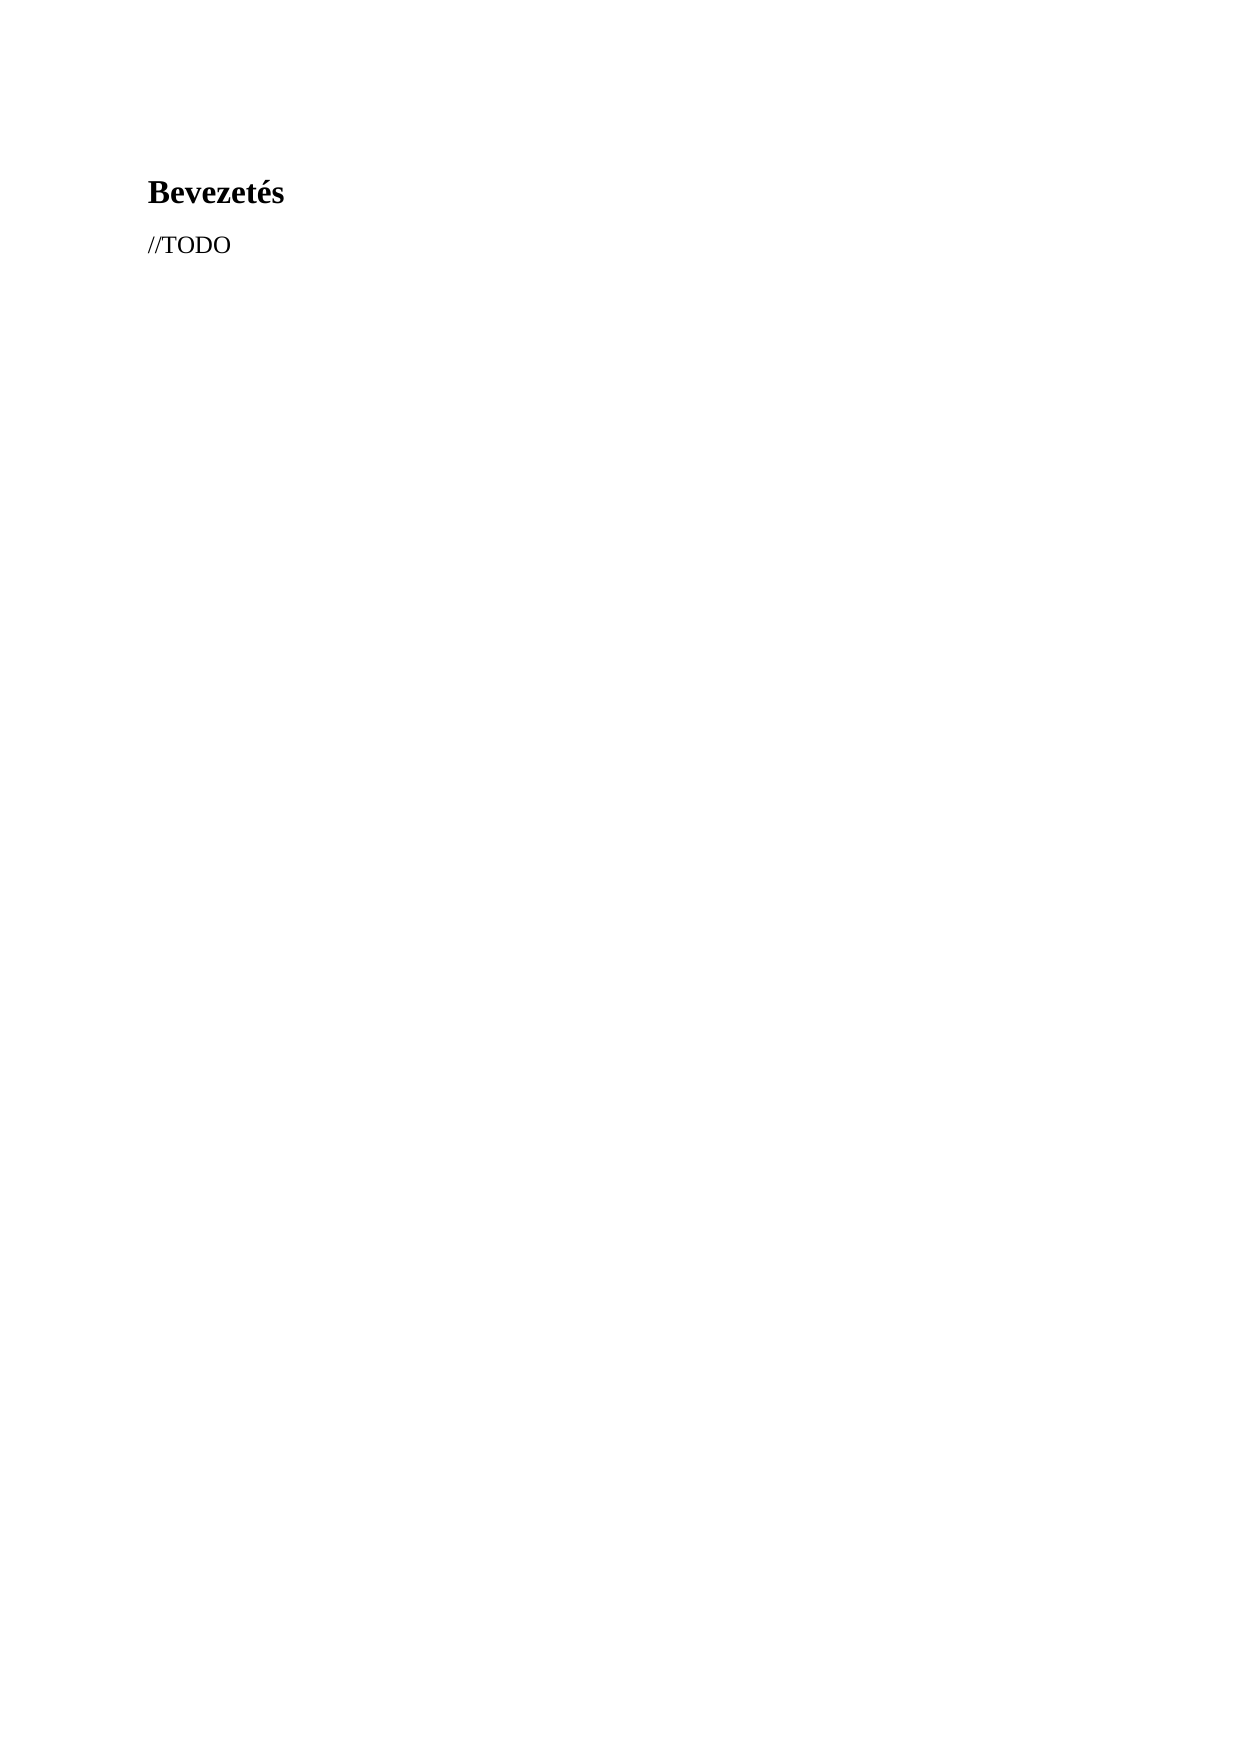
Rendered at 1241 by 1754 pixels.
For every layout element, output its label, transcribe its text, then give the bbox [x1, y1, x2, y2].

text //TODO [148, 230, 1093, 259]
subtitle Bevezetés [148, 173, 1093, 211]
